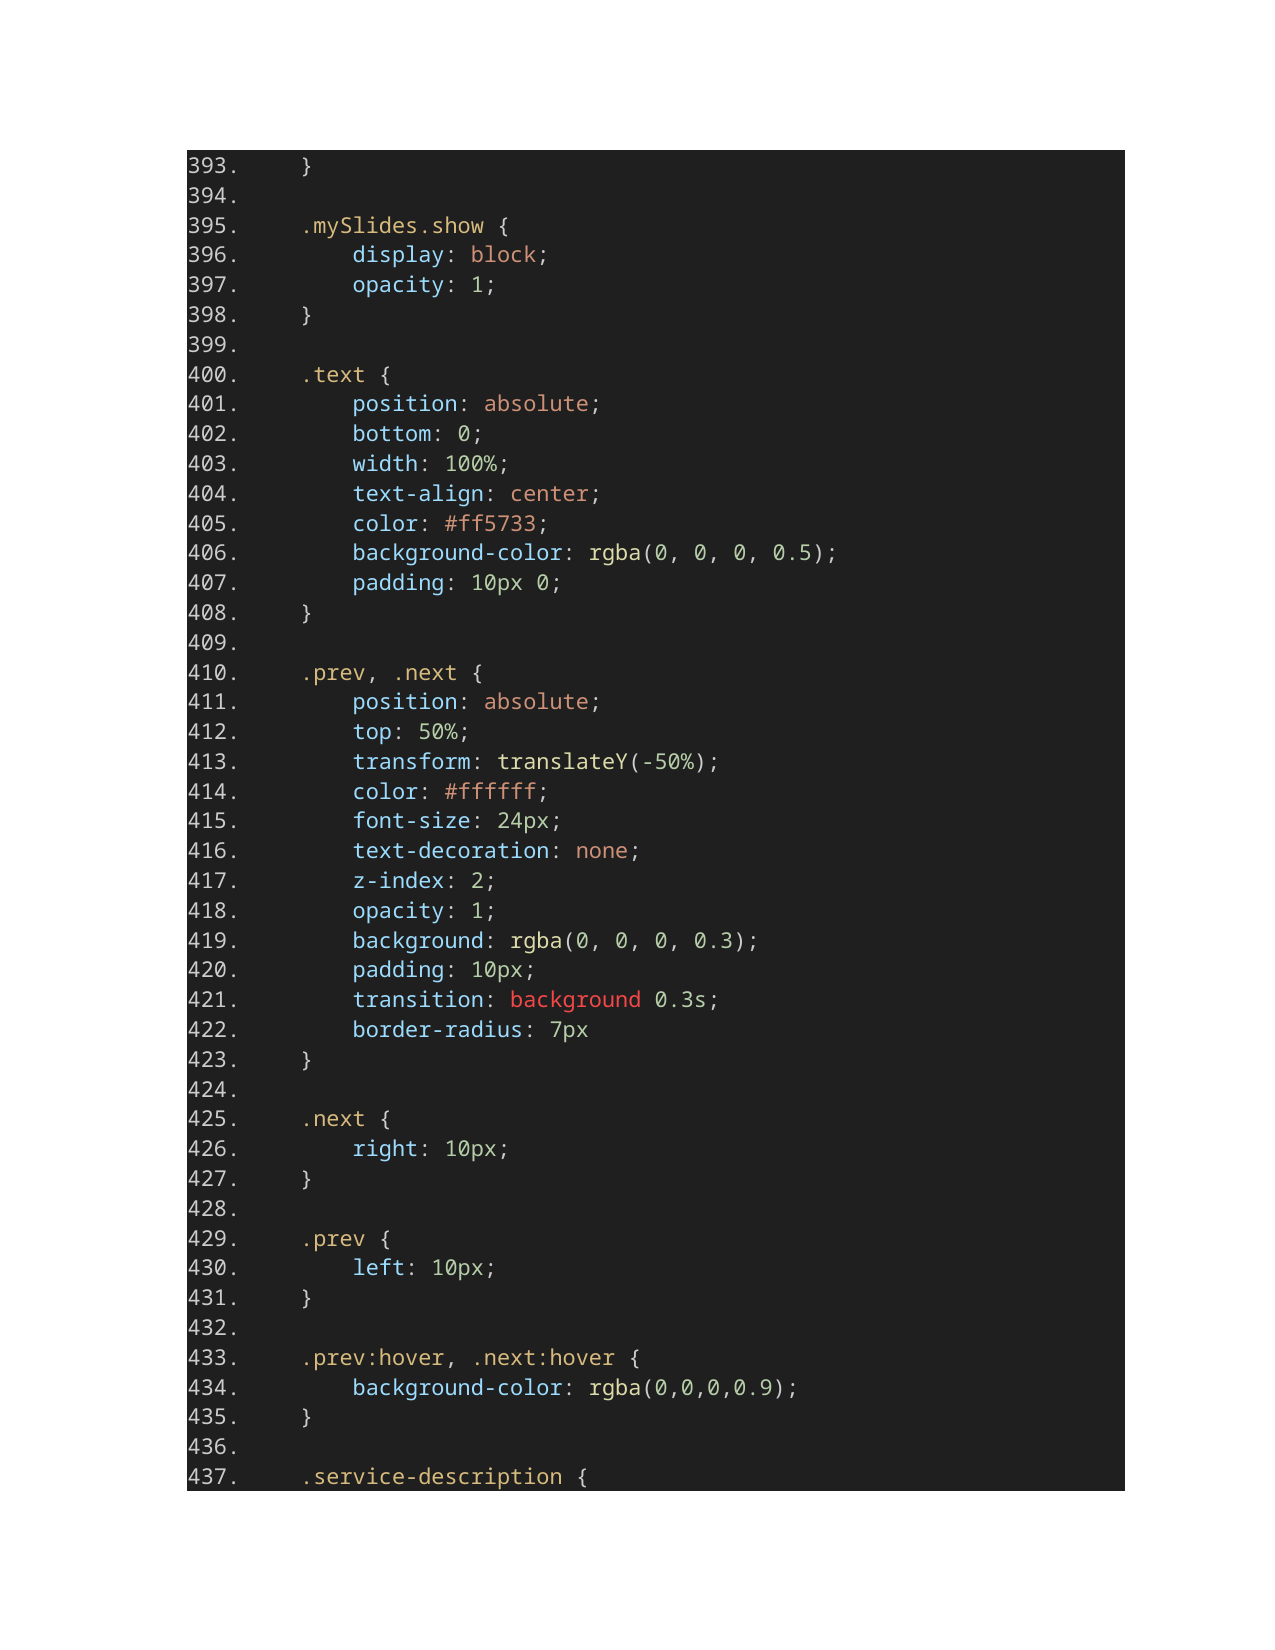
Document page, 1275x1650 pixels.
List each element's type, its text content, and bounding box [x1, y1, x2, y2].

list transform: translateY(-50%); [187, 746, 1125, 776]
list border-radius: 7px [187, 1014, 1125, 1044]
list font-size: 24px; [187, 805, 1125, 835]
list text-decoration: none; [187, 835, 1125, 865]
list .prev { [187, 1222, 1125, 1252]
list } [187, 1401, 1125, 1431]
list .prev:hover, .next:hover { [187, 1342, 1125, 1371]
list display: block; [187, 239, 1125, 269]
list } [187, 1282, 1125, 1312]
list background: rgba(0, 0, 0, 0.3); [187, 924, 1125, 954]
list } [187, 597, 1125, 627]
list width: 100%; [187, 448, 1125, 478]
list top: 50%; [187, 716, 1125, 746]
list .service-description { [187, 1461, 1125, 1491]
list padding: 10px; [187, 954, 1125, 984]
list padding: 10px 0; [187, 567, 1125, 597]
list .prev, .next { [187, 656, 1125, 686]
list z-index: 2; [187, 865, 1125, 895]
list right: 10px; [187, 1133, 1125, 1163]
list .text { [187, 358, 1125, 388]
list } [187, 299, 1125, 329]
list } [187, 1044, 1125, 1073]
list color: #ffffff; [187, 776, 1125, 805]
list position: absolute; [187, 686, 1125, 716]
list bottom: 0; [187, 418, 1125, 448]
list .next { [187, 1103, 1125, 1133]
list opacity: 1; [187, 895, 1125, 924]
list .mySlides.show { [187, 209, 1125, 239]
list text-align: center; [187, 478, 1125, 507]
list background-color: rgba(0,0,0,0.9); [187, 1371, 1125, 1401]
list } [187, 150, 1125, 180]
list background-color: rgba(0, 0, 0, 0.5); [187, 537, 1125, 567]
list transition: background 0.3s; [187, 984, 1125, 1014]
list position: absolute; [187, 388, 1125, 418]
list opacity: 1; [187, 269, 1125, 299]
list left: 10px; [187, 1252, 1125, 1282]
list color: #ff5733; [187, 507, 1125, 537]
list } [187, 1163, 1125, 1193]
